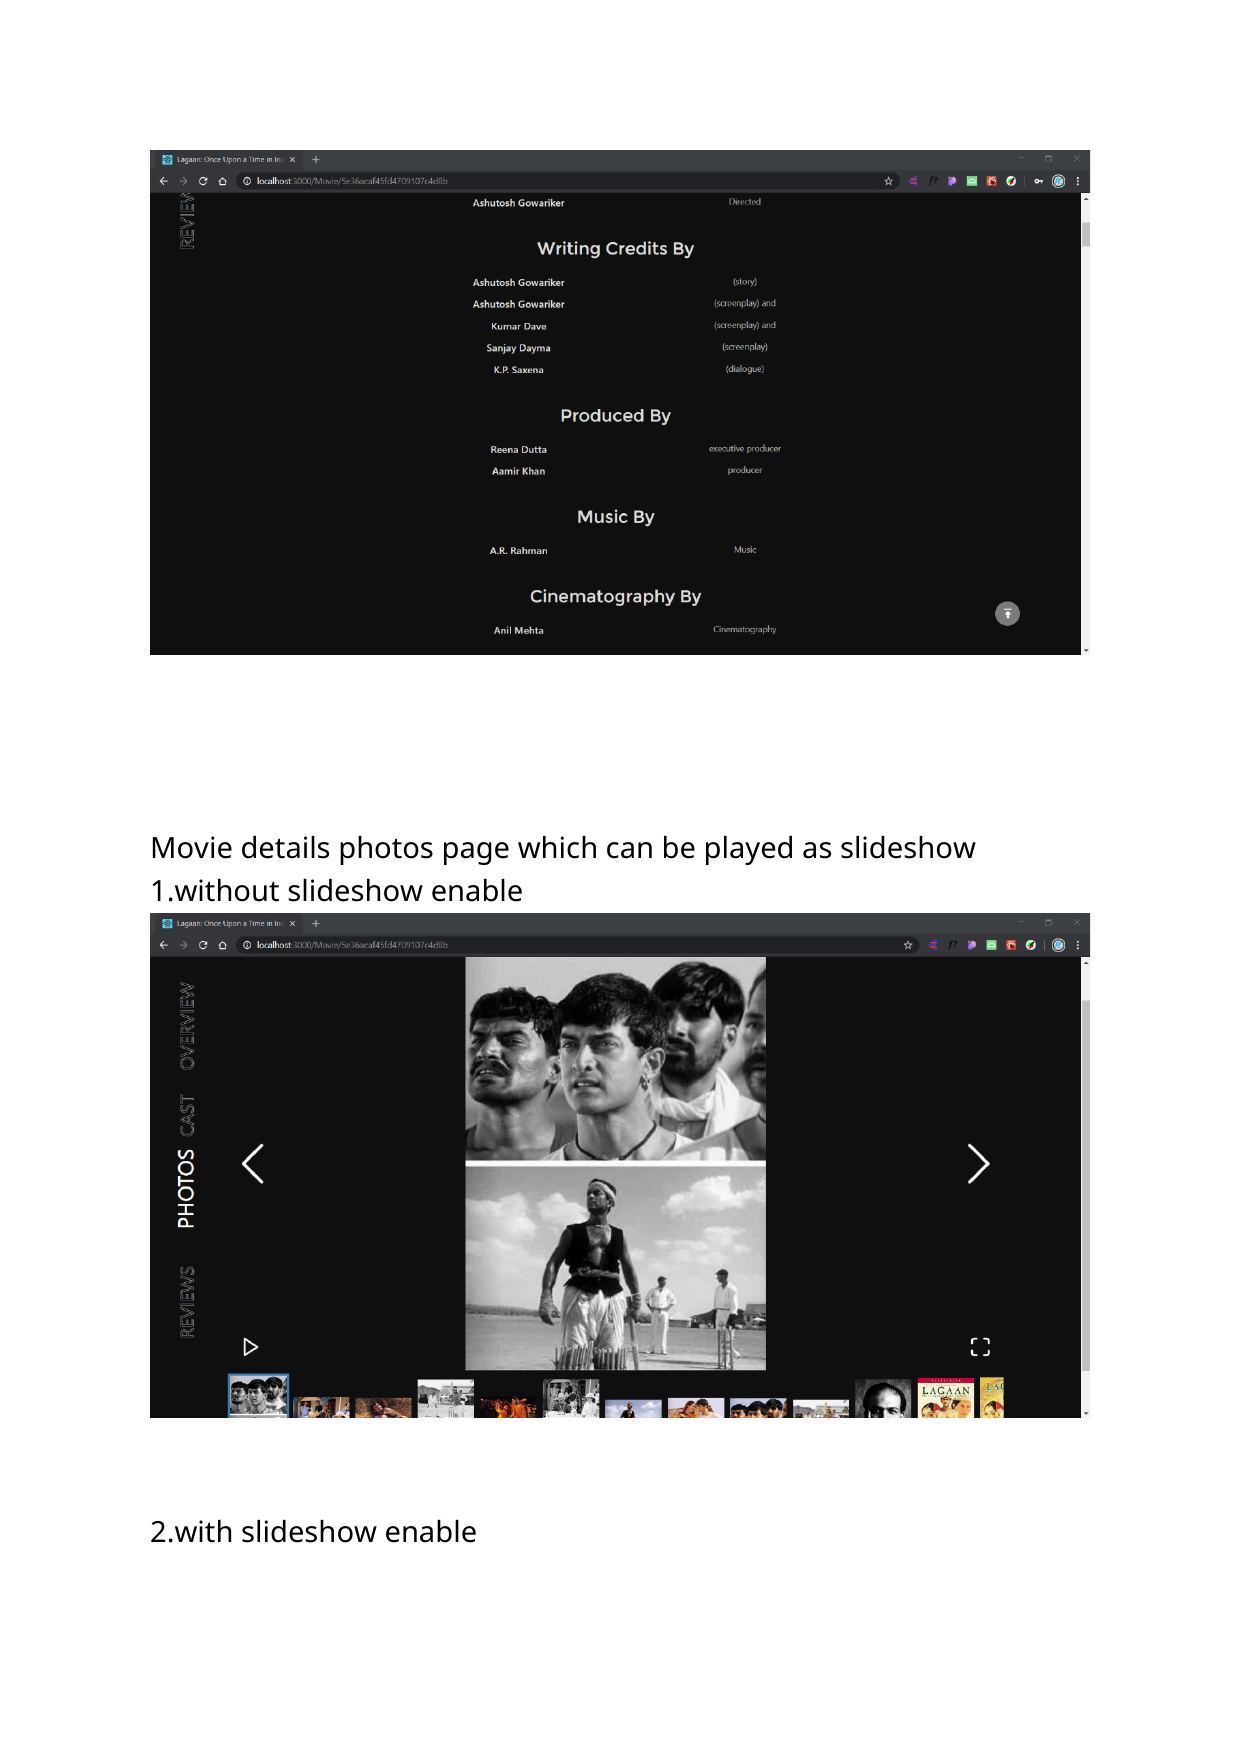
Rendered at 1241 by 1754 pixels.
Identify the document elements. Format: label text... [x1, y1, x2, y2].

picture [150, 150, 1091, 655]
text 1.without slideshow enable [150, 871, 1090, 910]
text 2.with slideshow enable [150, 1512, 1090, 1551]
picture [150, 913, 1091, 1418]
text Movie details photos page which can be played as slideshow [150, 828, 1090, 867]
